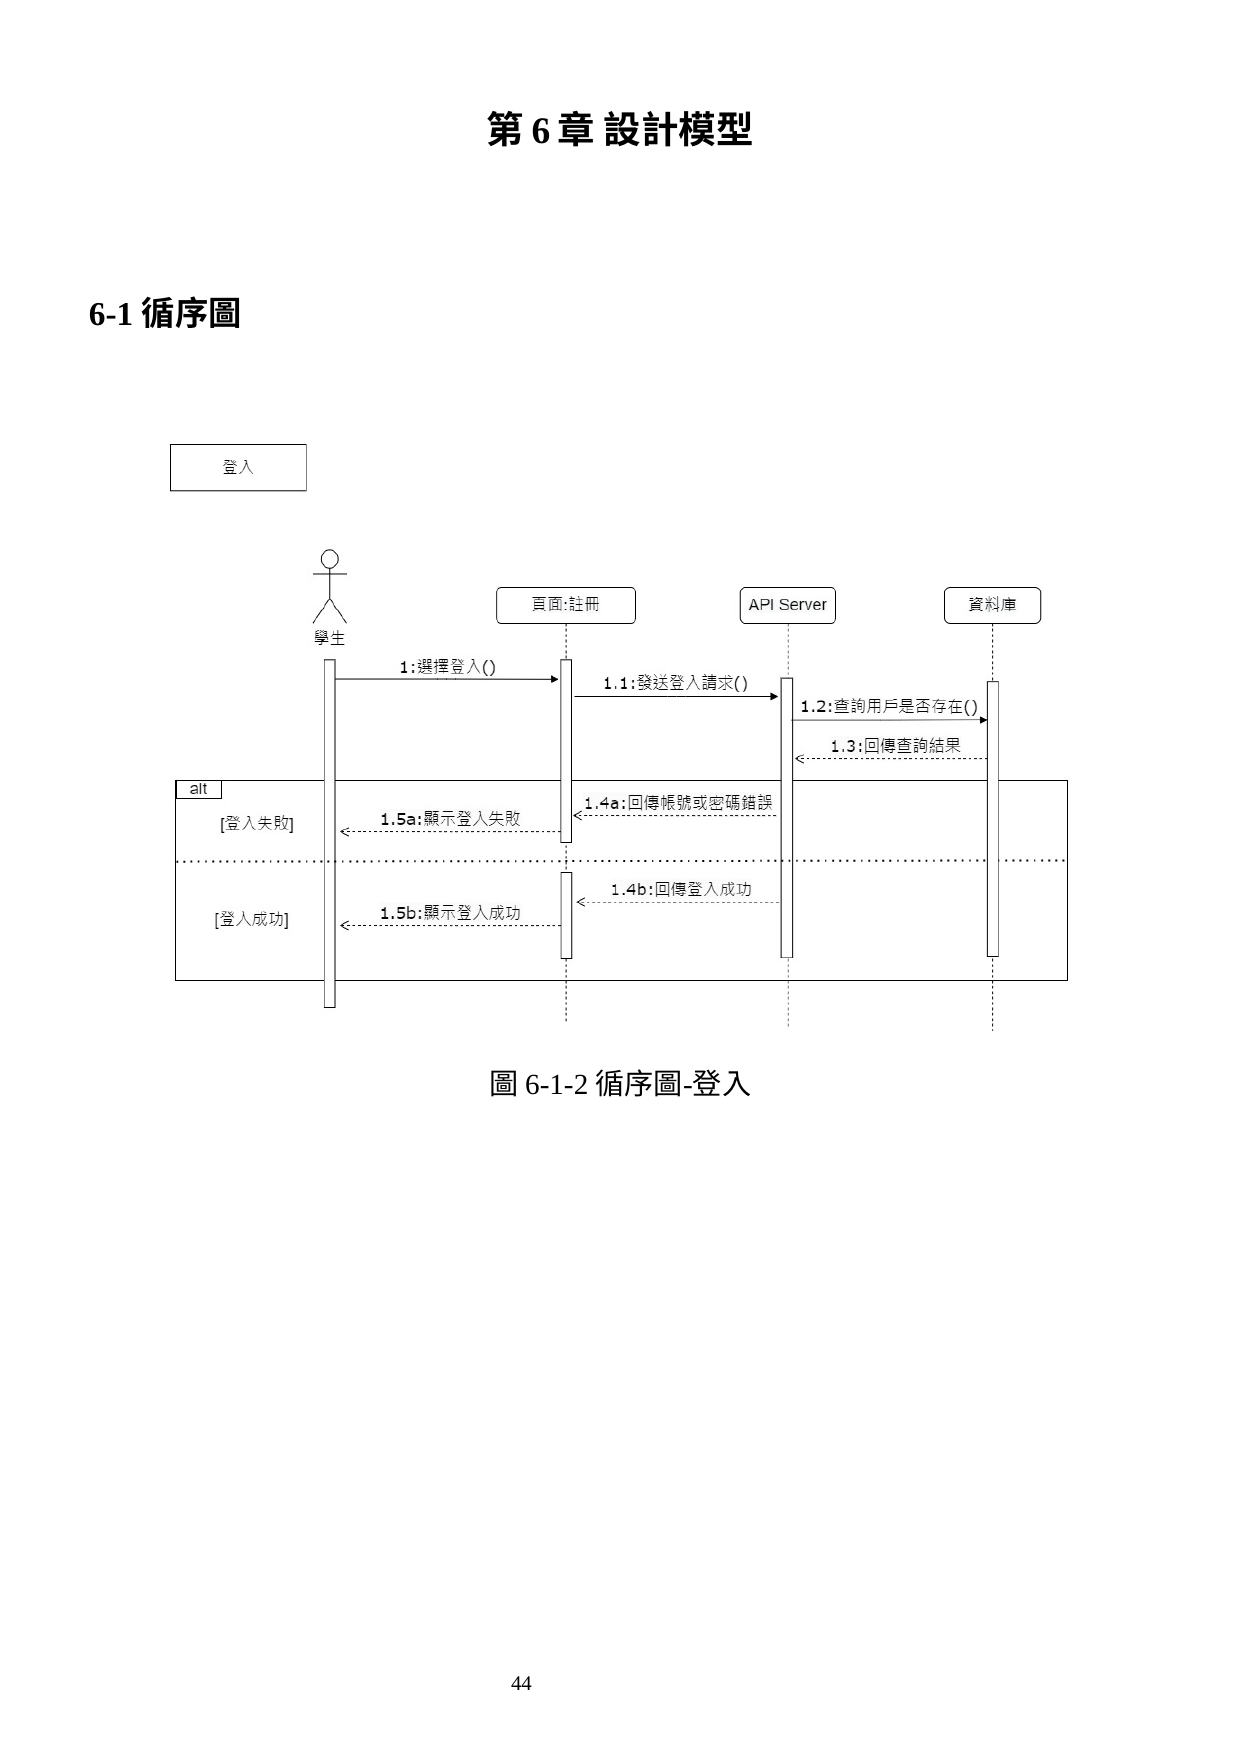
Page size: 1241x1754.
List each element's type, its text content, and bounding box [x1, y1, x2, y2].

subtitle 6-1 循序圖 [89, 273, 1152, 348]
picture [170, 444, 1071, 1031]
subtitle 第6章 設計模型 [89, 89, 1152, 164]
